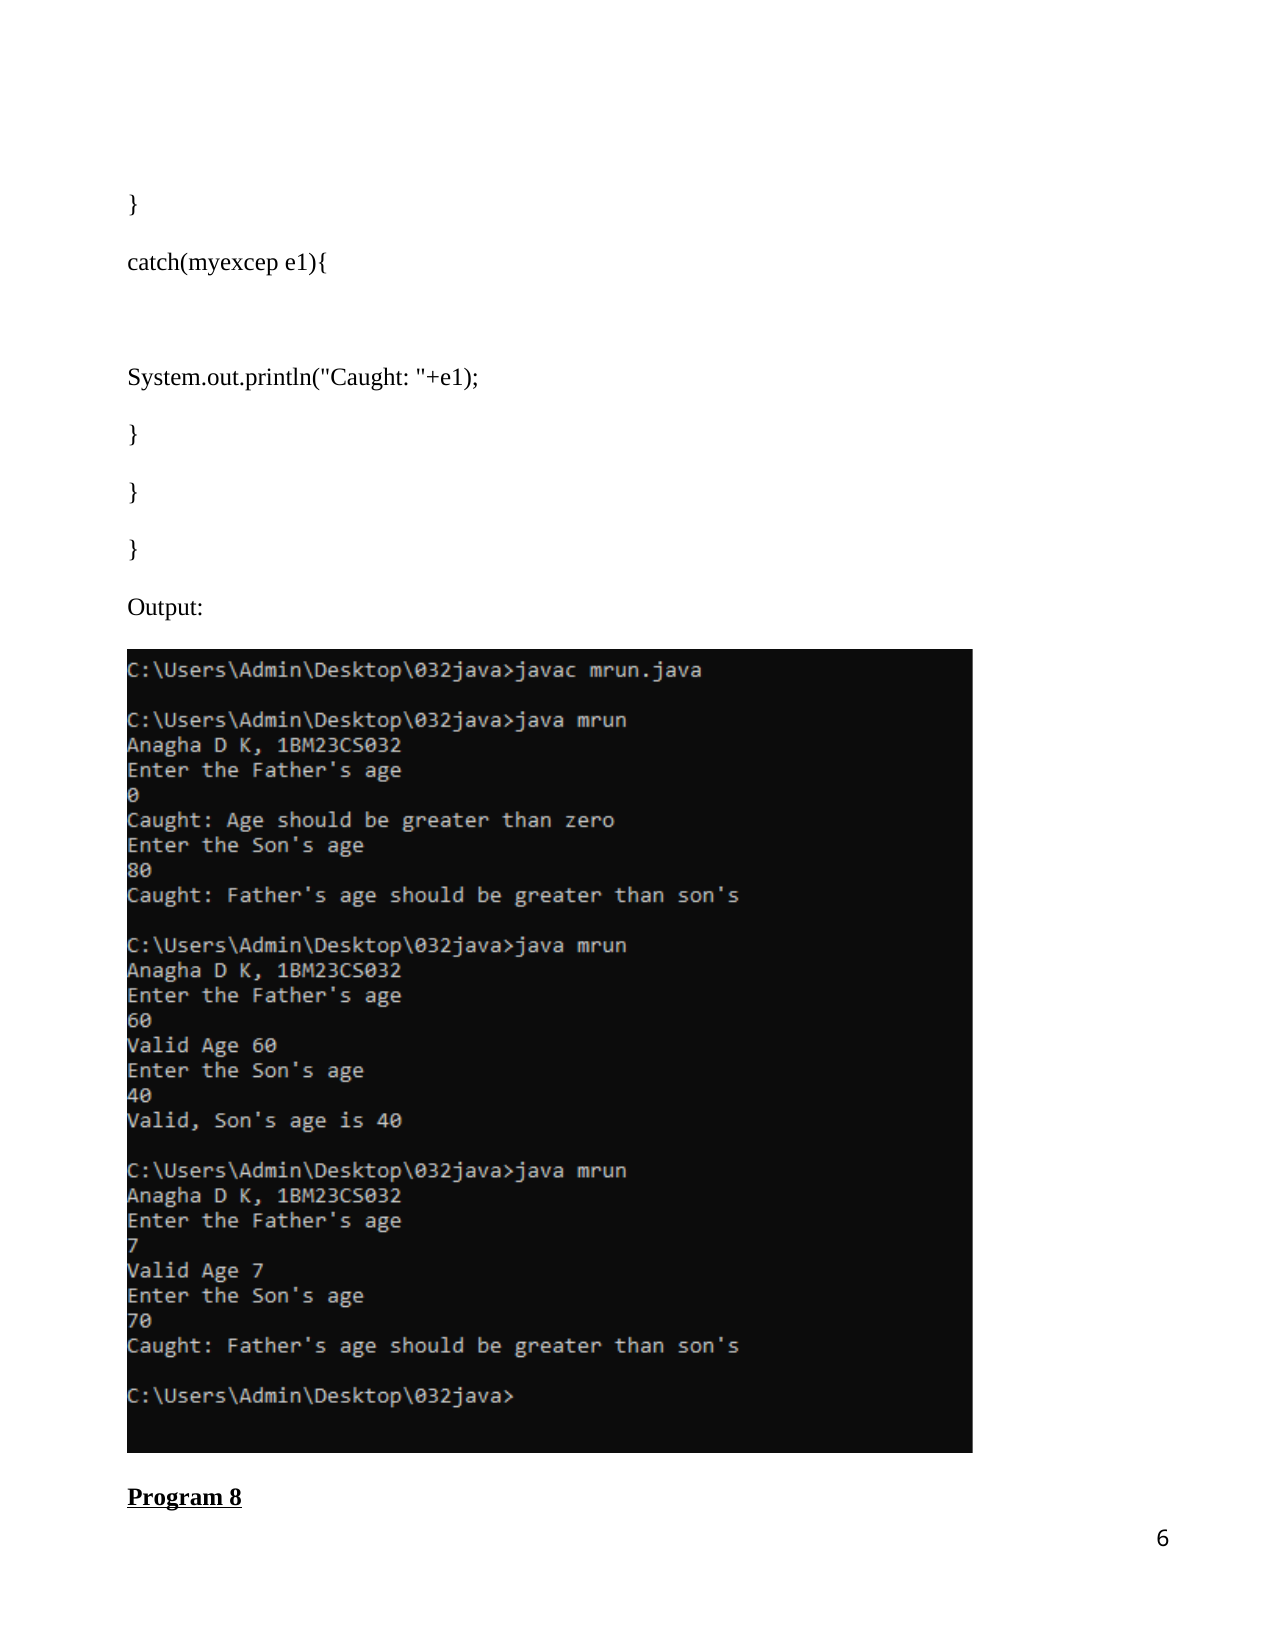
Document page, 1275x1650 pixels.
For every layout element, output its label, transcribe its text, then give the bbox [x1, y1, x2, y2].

text } [127, 189, 1167, 218]
text } [127, 419, 1167, 448]
text Output: [127, 592, 1167, 621]
text catch(myexcep e1){ [127, 247, 1167, 276]
text System.out.println("Caught: "+e1); [127, 362, 1167, 391]
text } [127, 534, 1167, 563]
text Program 8 [127, 1482, 1167, 1510]
picture [127, 649, 973, 1453]
text } [127, 477, 1167, 506]
